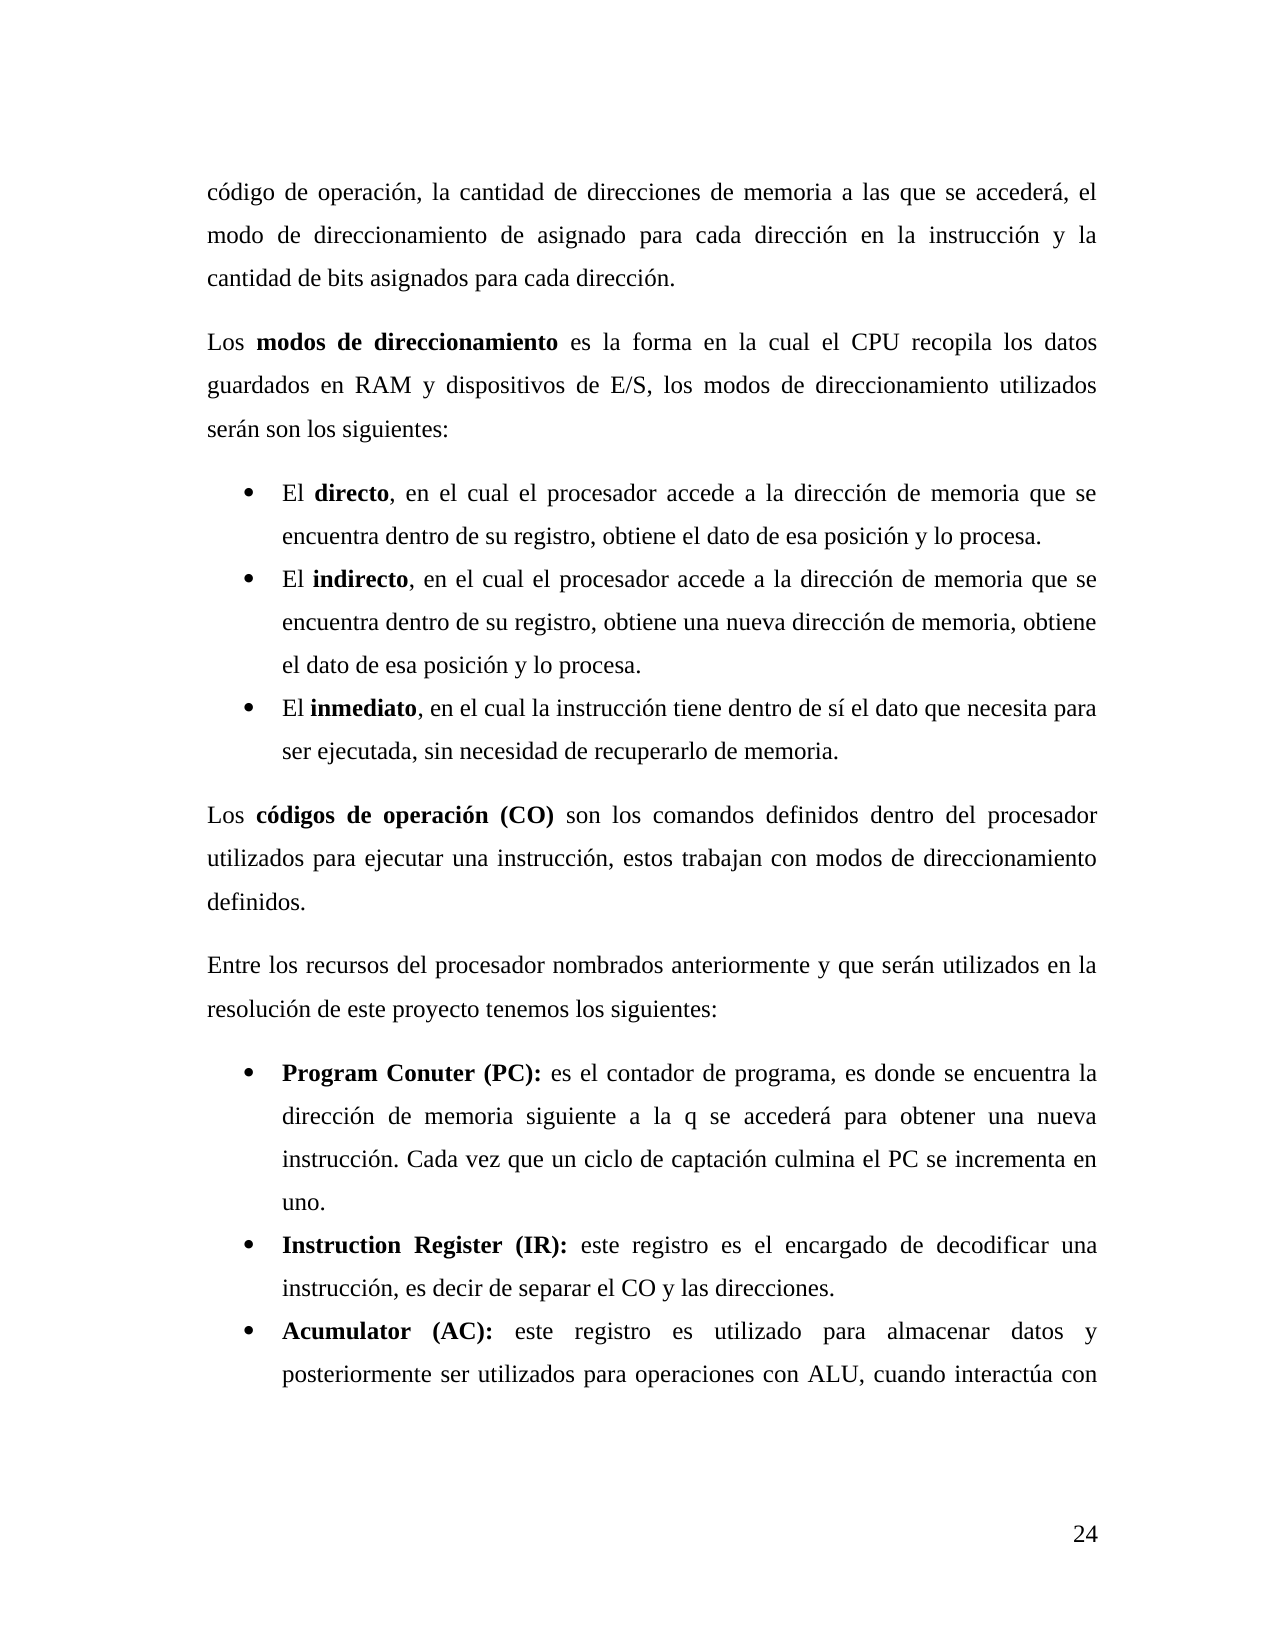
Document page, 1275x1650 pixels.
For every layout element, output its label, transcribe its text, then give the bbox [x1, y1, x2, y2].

list El inmediato, en el cual la instrucción tiene dentro de sí el dato que necesita para ser ejecutada, sin necesidad de recuperarlo de memoria. [244, 693, 1098, 765]
list El directo, en el cual el procesador accede a la dirección de memoria que se encuentra dentro de su registro, obtiene el dato de esa posición y lo procesa. [244, 478, 1098, 549]
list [244, 1316, 1098, 1388]
text Entre los recursos del procesador nombrados anteriormente y que serán utilizados en la resolución de este proyecto tenemos los siguientes: [207, 951, 1098, 1022]
list El indirecto, en el cual el procesador accede a la dirección de memoria que se encuentra dentro de su registro, obtiene una nueva dirección de memoria, obtiene el dato de esa posición y lo procesa. [244, 564, 1098, 679]
text Los modos de direccionamiento es la forma en la cual el CPU recopila los datos guardados en RAM y dispositivos de E/S, los modos de direccionamiento utilizados serán son los siguientes: [207, 327, 1098, 442]
text Los códigos de operación (CO) son los comandos definidos dentro del procesador utilizados para ejecutar una instrucción, estos trabajan con modos de direccionamiento definidos. [207, 800, 1098, 915]
list Instruction Register (IR): este registro es el encargado de decodificar una instrucción, es decir de separar el CO y las direcciones. [244, 1230, 1098, 1302]
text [207, 177, 1098, 292]
list Program Conuter (PC): es el contador de programa, es donde se encuentra la dirección de memoria siguiente a la q se accederá para obtener una nueva instrucción. Cada vez que un ciclo de captación culmina el PC se incrementa en uno. [244, 1058, 1098, 1216]
